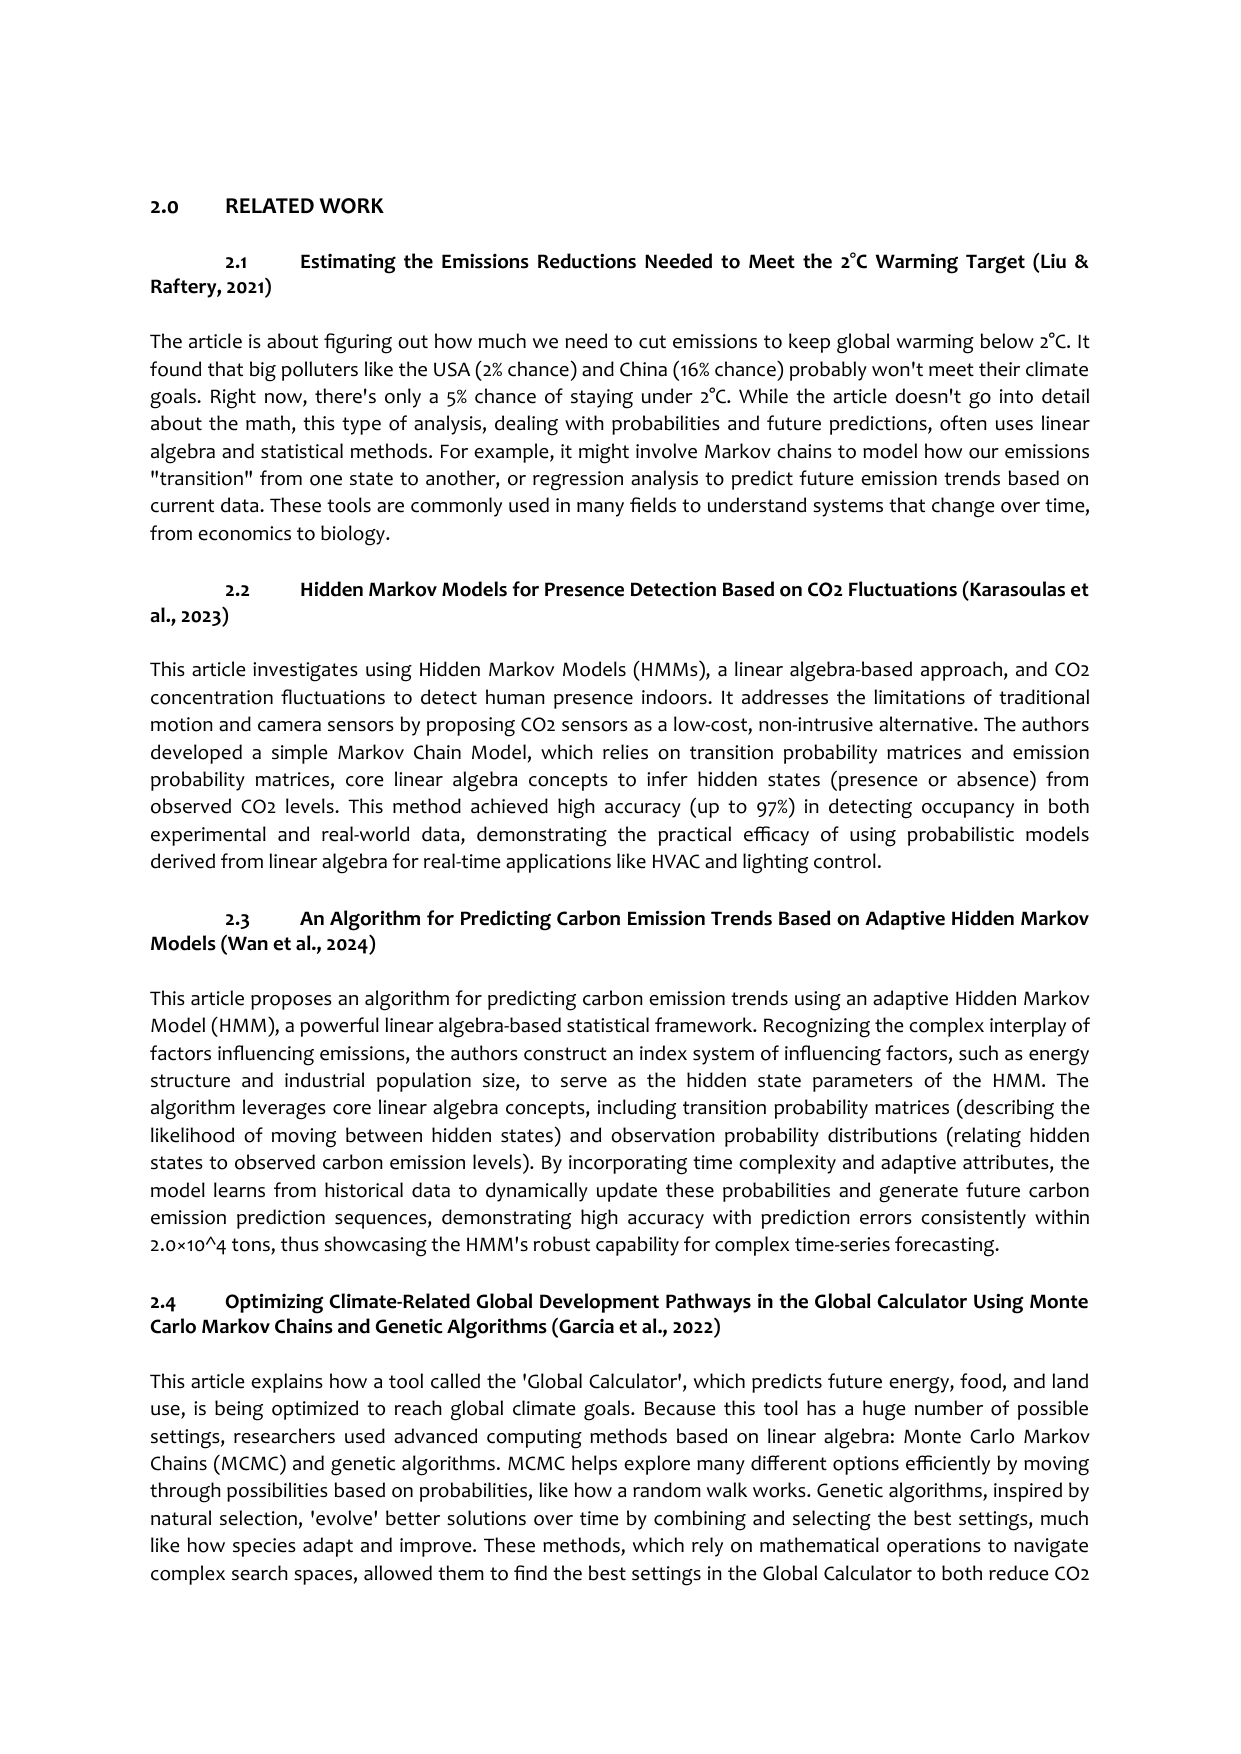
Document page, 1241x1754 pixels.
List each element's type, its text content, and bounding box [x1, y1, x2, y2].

subtitle 2.0 RELATED WORK [150, 192, 1090, 220]
text This article proposes an algorithm for predicting carbon emission trends using an adaptive Hidden Markov Model (HMM), a powerful linear algebra-based statistical framework. Recognizing the complex interplay of factors influencing emissions, the authors construct an index system of influencing factors, such as energy structure and industrial population size, to serve as the hidden state parameters of the HMM. The algorithm leverages core linear algebra concepts, including transition probability matrices (describing the likelihood of moving between hidden states) and observation probability distributions (relating hidden states to observed carbon emission levels). By incorporating time complexity and adaptive attributes, the model learns from historical data to dynamically update these probabilities and generate future carbon emission prediction sequences, demonstrating high accuracy with prediction errors consistently within 2.0×10^4 tons, thus showcasing the HMM's robust capability for complex time-series forecasting. [150, 986, 1090, 1257]
subtitle 2.3 An Algorithm for Predicting Carbon Emission Trends Based on Adaptive Hidden Markov Models (Wan et al., 2024) [150, 906, 1090, 956]
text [150, 1369, 1090, 1586]
subtitle 2.4 Optimizing Climate-Related Global Development Pathways in the Global Calculator Using Monte Carlo Markov Chains and Genetic Algorithms (Garcia et al., 2022) [150, 1289, 1090, 1339]
subtitle 2.2 Hidden Markov Models for Presence Detection Based on CO2 Fluctuations (Karasoulas et al., 2023) [150, 577, 1090, 628]
text This article investigates using Hidden Markov Models (HMMs), a linear algebra-based approach, and CO2 concentration fluctuations to detect human presence indoors. It addresses the limitations of traditional motion and camera sensors by proposing CO2 sensors as a low-cost, non-intrusive alternative. The authors developed a simple Markov Chain Model, which relies on transition probability matrices and emission probability matrices, core linear algebra concepts to infer hidden states (presence or absence) from observed CO2 levels. This method achieved high accuracy (up to 97%) in detecting occupancy in both experimental and real-world data, demonstrating the practical efficacy of using probabilistic models derived from linear algebra for real-time applications like HVAC and lighting control. [150, 657, 1090, 874]
subtitle 2.1 Estimating the Emissions Reductions Needed to Meet the 2°C Warming Target (Liu & Raftery, 2021) [150, 249, 1090, 300]
text The article is about figuring out how much we need to cut emissions to keep global warming below 2°C. It found that big polluters like the USA (2% chance) and China (16% chance) probably won't meet their climate goals. Right now, there's only a 5% chance of staying under 2°C. While the article doesn't go into detail about the math, this type of analysis, dealing with probabilities and future predictions, often uses linear algebra and statistical methods. For example, it might involve Markov chains to model how our emissions "transition" from one state to another, or regression analysis to predict future emission trends based on current data. These tools are commonly used in many fields to understand systems that change over time, from economics to biology. [150, 329, 1090, 546]
